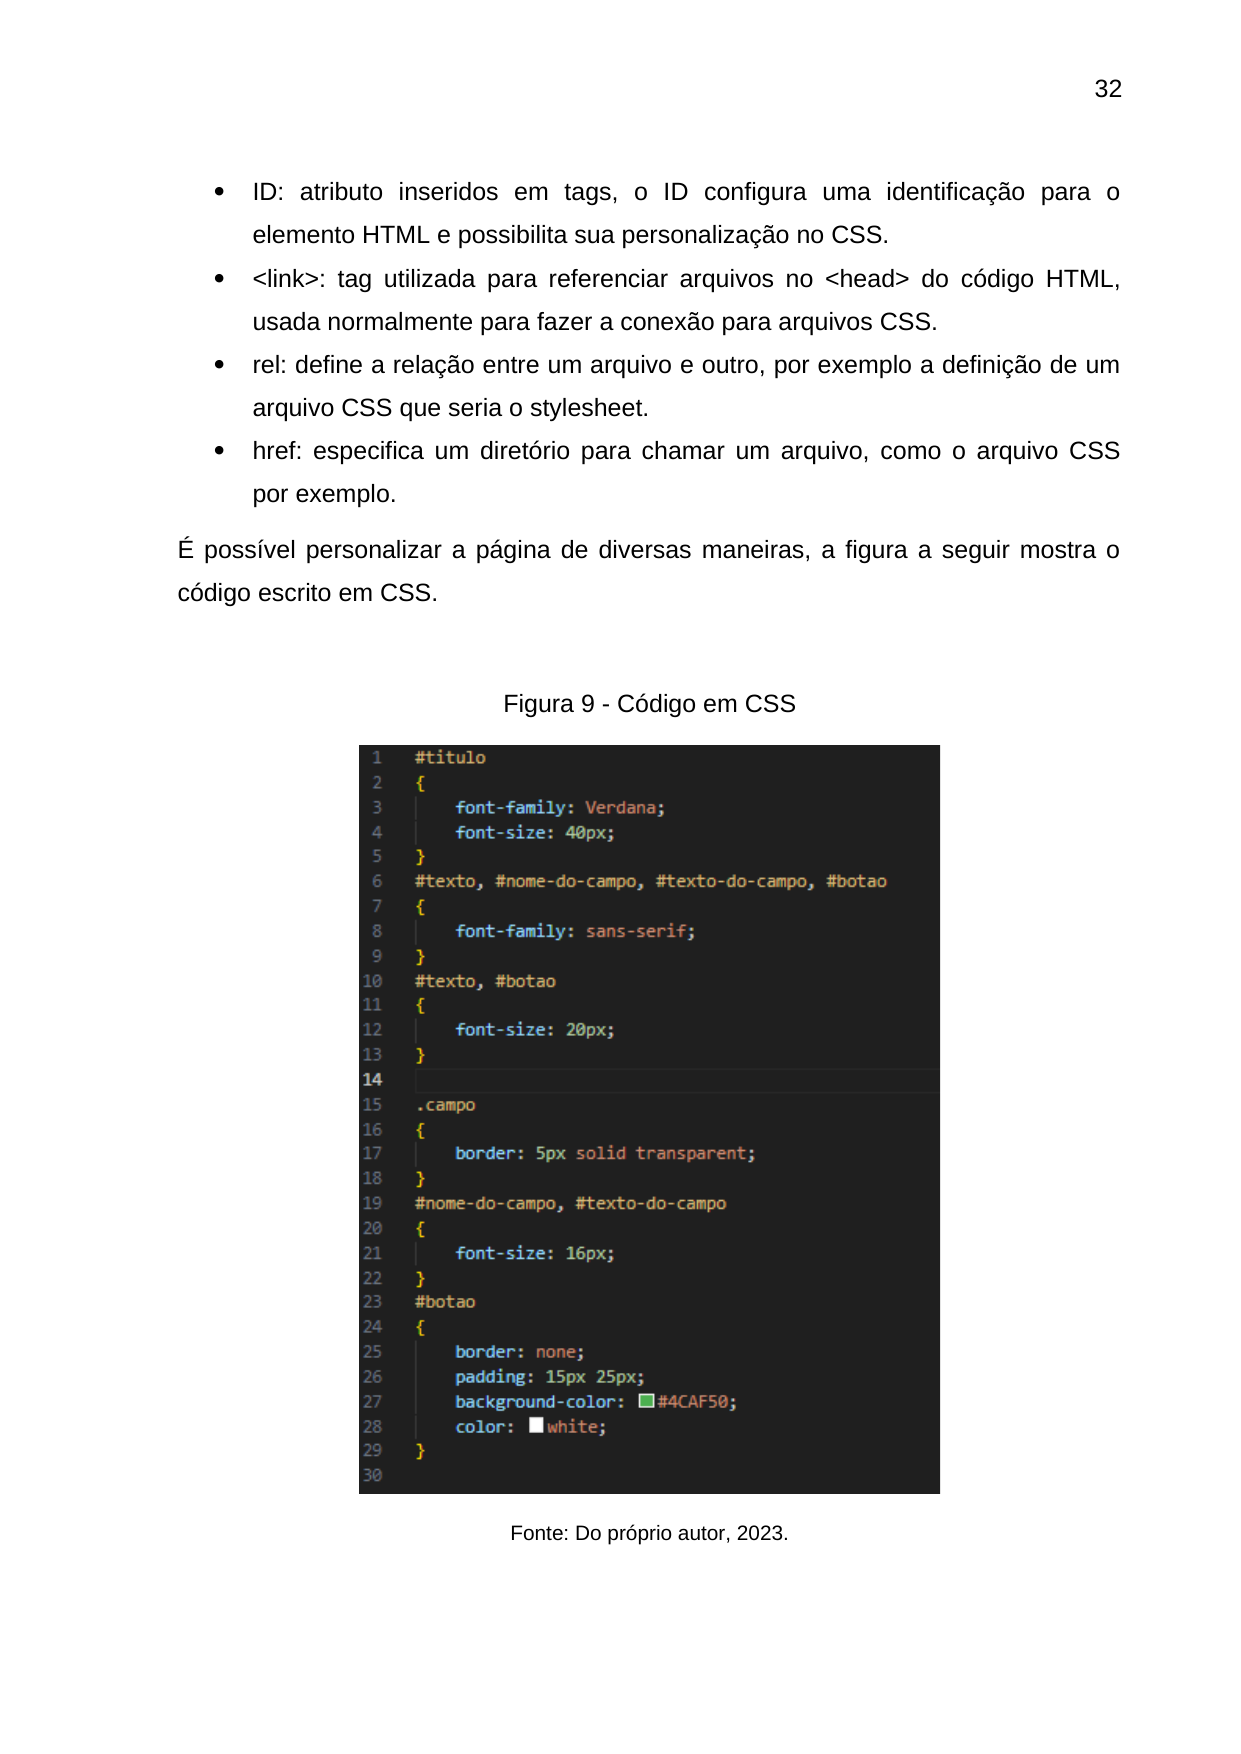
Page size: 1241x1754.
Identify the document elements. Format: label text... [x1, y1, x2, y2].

list rel: define a relação entre um arquivo e outro, por exemplo a definição de um arquivo CSS que seria o stylesheet. [215, 350, 1122, 422]
list <link>: tag utilizada para referenciar arquivos no <head> do código HTML, usada normalmente para fazer a conexão para arquivos CSS. [215, 263, 1122, 336]
text É possível personalizar a página de diversas maneiras, a figura a seguir mostra o código escrito em CSS. [177, 535, 1122, 607]
list ID: atributo inseridos em tags, o ID configura uma identificação para o elemento HTML e possibilita sua personalização no CSS. [215, 177, 1122, 249]
text Fonte: Do próprio autor, 2023. [177, 1520, 1122, 1544]
picture [359, 745, 941, 1494]
text Figura 9 - Código em CSS [177, 689, 1122, 718]
list href: especifica um diretório para chamar um arquivo, como o arquivo CSS por exemplo. [215, 436, 1122, 508]
